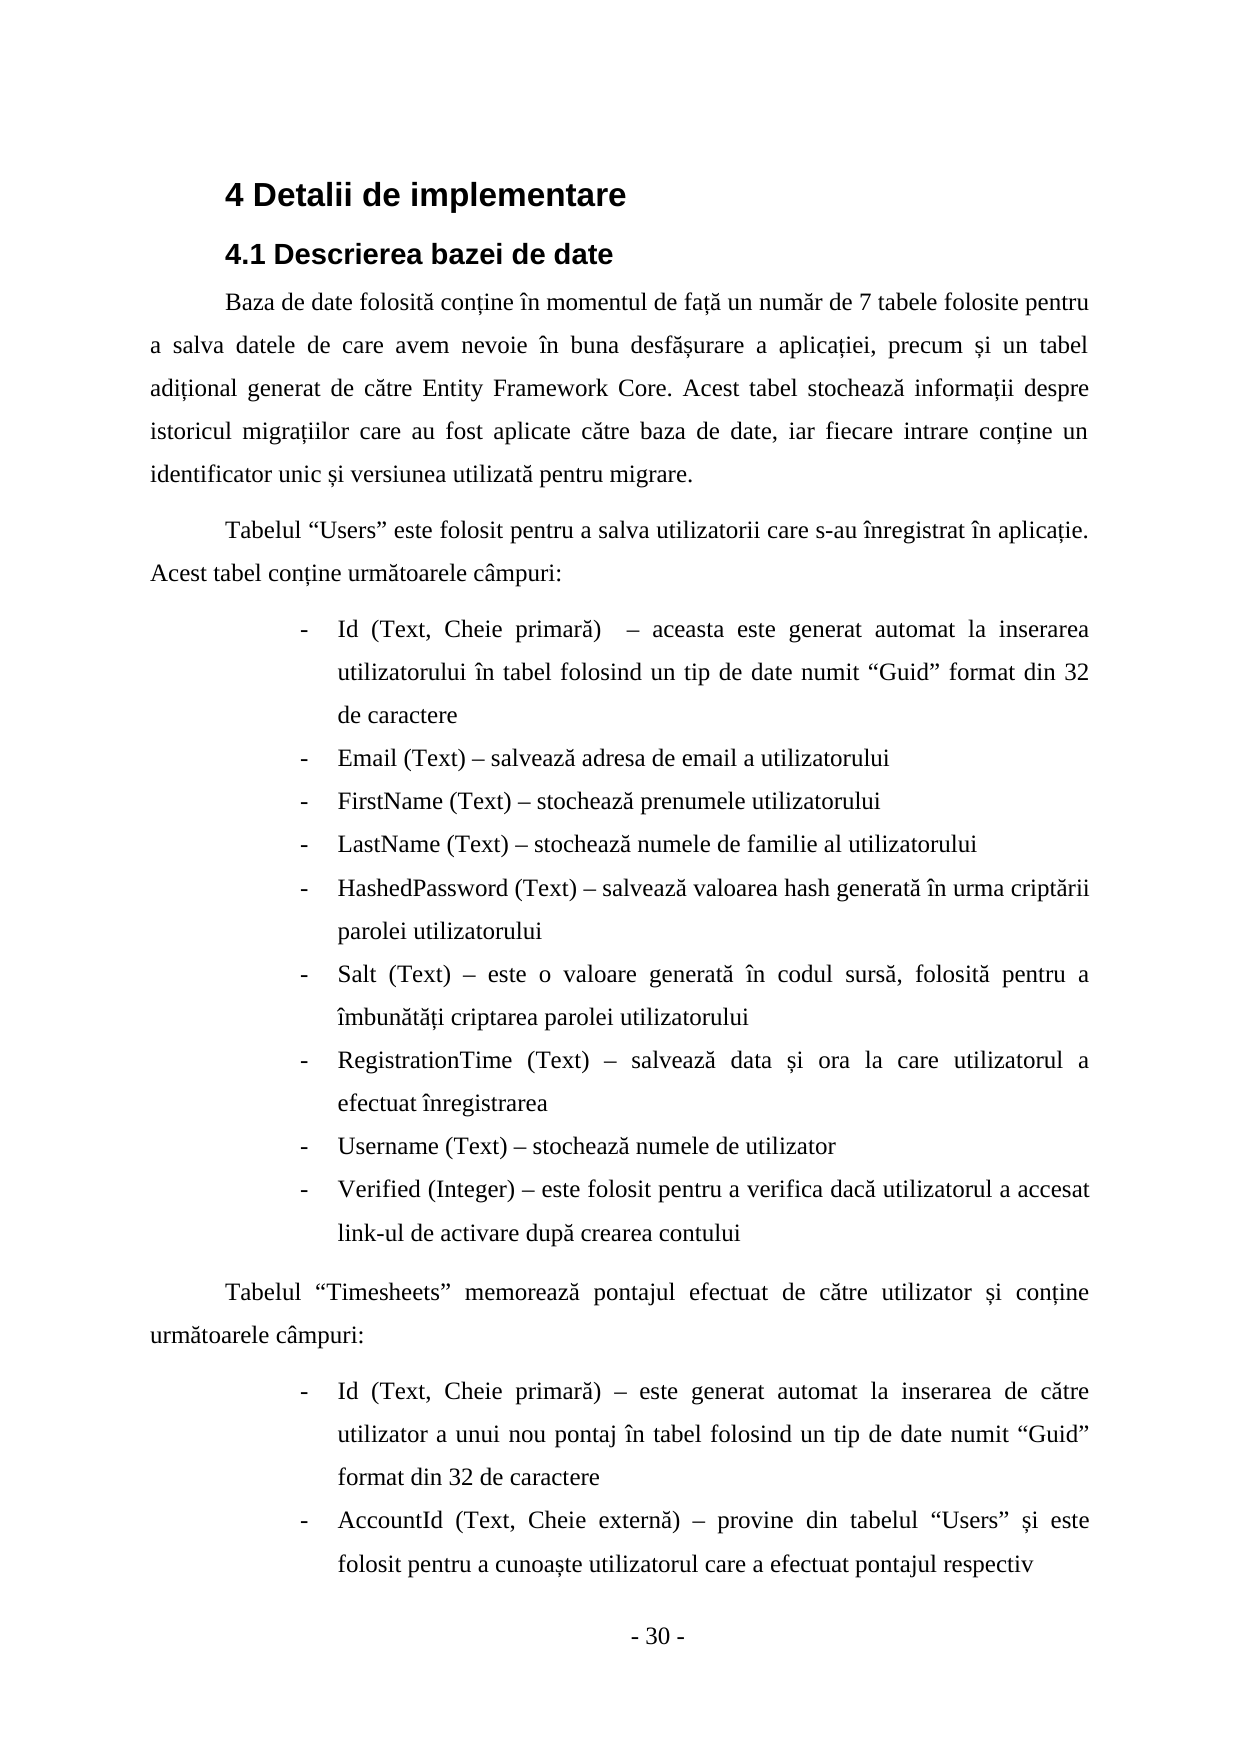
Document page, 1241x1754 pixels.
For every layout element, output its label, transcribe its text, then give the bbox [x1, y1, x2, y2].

text Tabelul “Timesheets” memorează pontajul efectuat de către utilizator și conține următoarele câmpuri: [150, 1277, 1090, 1349]
list Username (Text) – stochează numele de utilizator [300, 1131, 1090, 1160]
list LastName (Text) – stochează numele de familie al utilizatorului [300, 829, 1090, 858]
subtitle 4.1 Descrierea bazei de date [150, 237, 1090, 270]
list AccountId (Text, Cheie externă) – provine din tabelul “Users” și este folosit pentru a cunoaște utilizatorul care a efectuat pontajul respectiv [300, 1506, 1090, 1577]
text Baza de date folosită conține în momentul de față un număr de 7 tabele folosite pentru a salva datele de care avem nevoie în buna desfășurare a aplicației, precum și un tabel adițional generat de către Entity Framework Core. Acest tabel stochează informații despre istoricul migrațiilor care au fost aplicate către baza de date, iar fiecare intrare conține un identificator unic și versiunea utilizată pentru migrare. [150, 287, 1090, 488]
list HashedPassword (Text) – salvează valoarea hash generată în urma criptării parolei utilizatorului [300, 873, 1090, 944]
list RegistrationTime (Text) – salvează data și ora la care utilizatorul a efectuat înregistrarea [300, 1045, 1090, 1117]
list Id (Text, Cheie primară) – este generat automat la inserarea de către utilizator a unui nou pontaj în tabel folosind un tip de date numit “Guid” format din 32 de caractere [300, 1376, 1090, 1491]
text Tabelul “Users” este folosit pentru a salva utilizatorii care s-au înregistrat în aplicație. Acest tabel conține următoarele câmpuri: [150, 515, 1090, 587]
list Id (Text, Cheie primară) – aceasta este generat automat la inserarea utilizatorului în tabel folosind un tip de date numit “Guid” format din 32 de caractere [300, 614, 1090, 729]
list FirstName (Text) – stochează prenumele utilizatorului [300, 786, 1090, 815]
subtitle 4 Detalii de implementare [150, 175, 1090, 213]
list Verified (Integer) – este folosit pentru a verifica dacă utilizatorul a accesat link-ul de activare după crearea contului [300, 1174, 1090, 1246]
list Salt (Text) – este o valoare generată în codul sursă, folosită pentru a îmbunătăți criptarea parolei utilizatorului [300, 959, 1090, 1031]
list Email (Text) – salvează adresa de email a utilizatorului [300, 743, 1090, 772]
